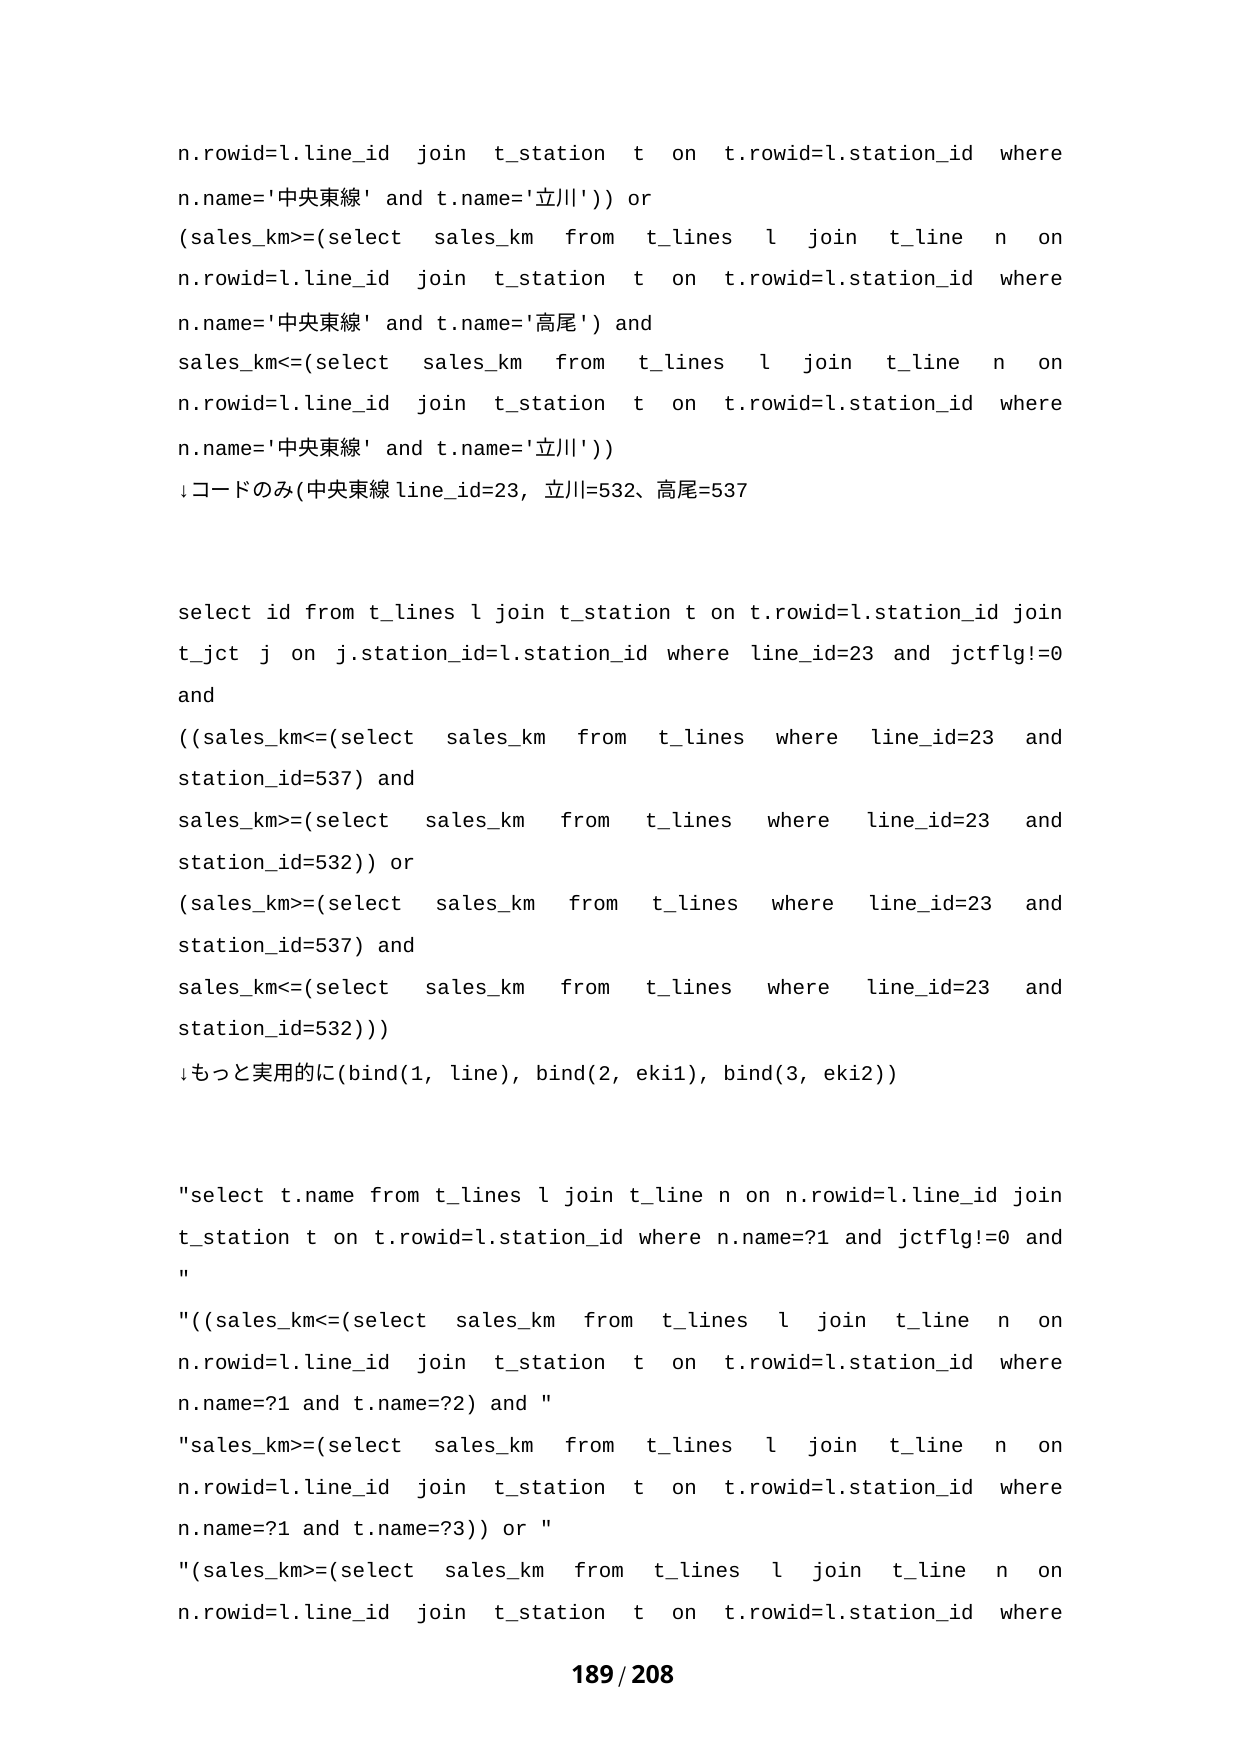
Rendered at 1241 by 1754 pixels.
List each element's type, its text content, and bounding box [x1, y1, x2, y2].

text ↓もっと実用的に(bind(1, line), bind(2, eki1), bind(3, eki2)) [177, 1051, 1063, 1093]
text (sales_km>=(select sales_km from t_lines l join t_line n on n.rowid=l.line_id join t_station t on t.rowid=l.station_id where n.name='中央東線' and t.name='高尾') and [177, 218, 1063, 343]
text (sales_km>=(select sales_km from t_lines where line_id=23 and station_id=537) and [177, 884, 1063, 968]
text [177, 134, 1063, 218]
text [177, 1551, 1063, 1634]
text ((sales_km<=(select sales_km from t_lines where line_id=23 and station_id=537) and [177, 718, 1063, 801]
text sales_km<=(select sales_km from t_lines where line_id=23 and station_id=532))) [177, 968, 1063, 1051]
text "((sales_km<=(select sales_km from t_lines l join t_line n on n.rowid=l.line_id join t_station t on t.rowid=l.station_id where n.name=?1 and t.name=?2) and " [177, 1301, 1063, 1426]
text "select t.name from t_lines l join t_line n on n.rowid=l.line_id join t_station t on t.rowid=l.station_id where n.name=?1 and jctflg!=0 and " [177, 1176, 1063, 1301]
text ↓コードのみ(中央東線line_id=23, 立川=532、高尾=537 [177, 468, 1063, 509]
text select id from t_lines l join t_station t on t.rowid=l.station_id join t_jct j on j.station_id=l.station_id where line_id=23 and jctflg!=0 and [177, 593, 1063, 718]
text sales_km>=(select sales_km from t_lines where line_id=23 and station_id=532)) or [177, 801, 1063, 884]
text "sales_km>=(select sales_km from t_lines l join t_line n on n.rowid=l.line_id join t_station t on t.rowid=l.station_id where n.name=?1 and t.name=?3)) or " [177, 1426, 1063, 1551]
text sales_km<=(select sales_km from t_lines l join t_line n on n.rowid=l.line_id join t_station t on t.rowid=l.station_id where n.name='中央東線' and t.name='立川')) [177, 343, 1063, 468]
